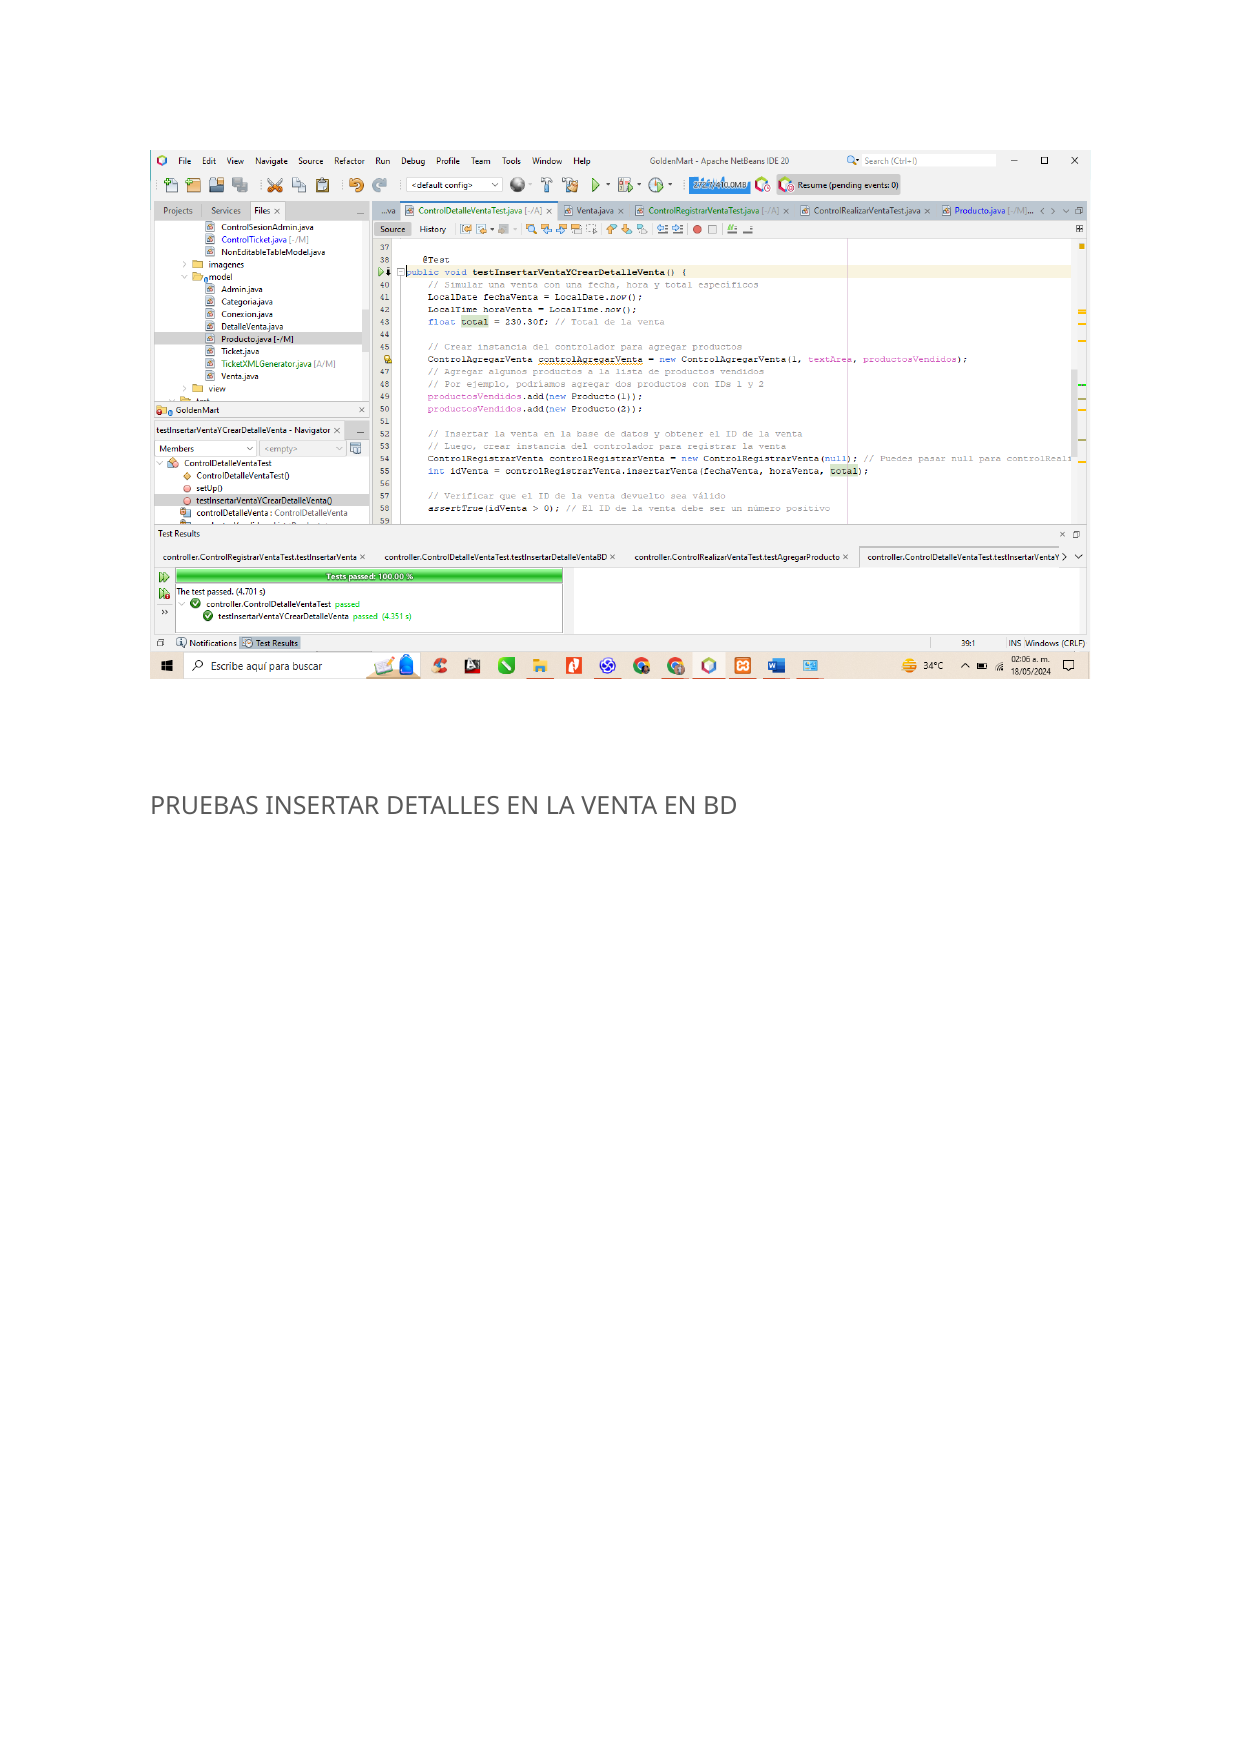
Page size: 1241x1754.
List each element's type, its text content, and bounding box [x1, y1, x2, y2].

picture [150, 150, 1091, 679]
text PRUEBAS INSERTAR DETALLES EN LA VENTA EN BD [150, 788, 1015, 822]
